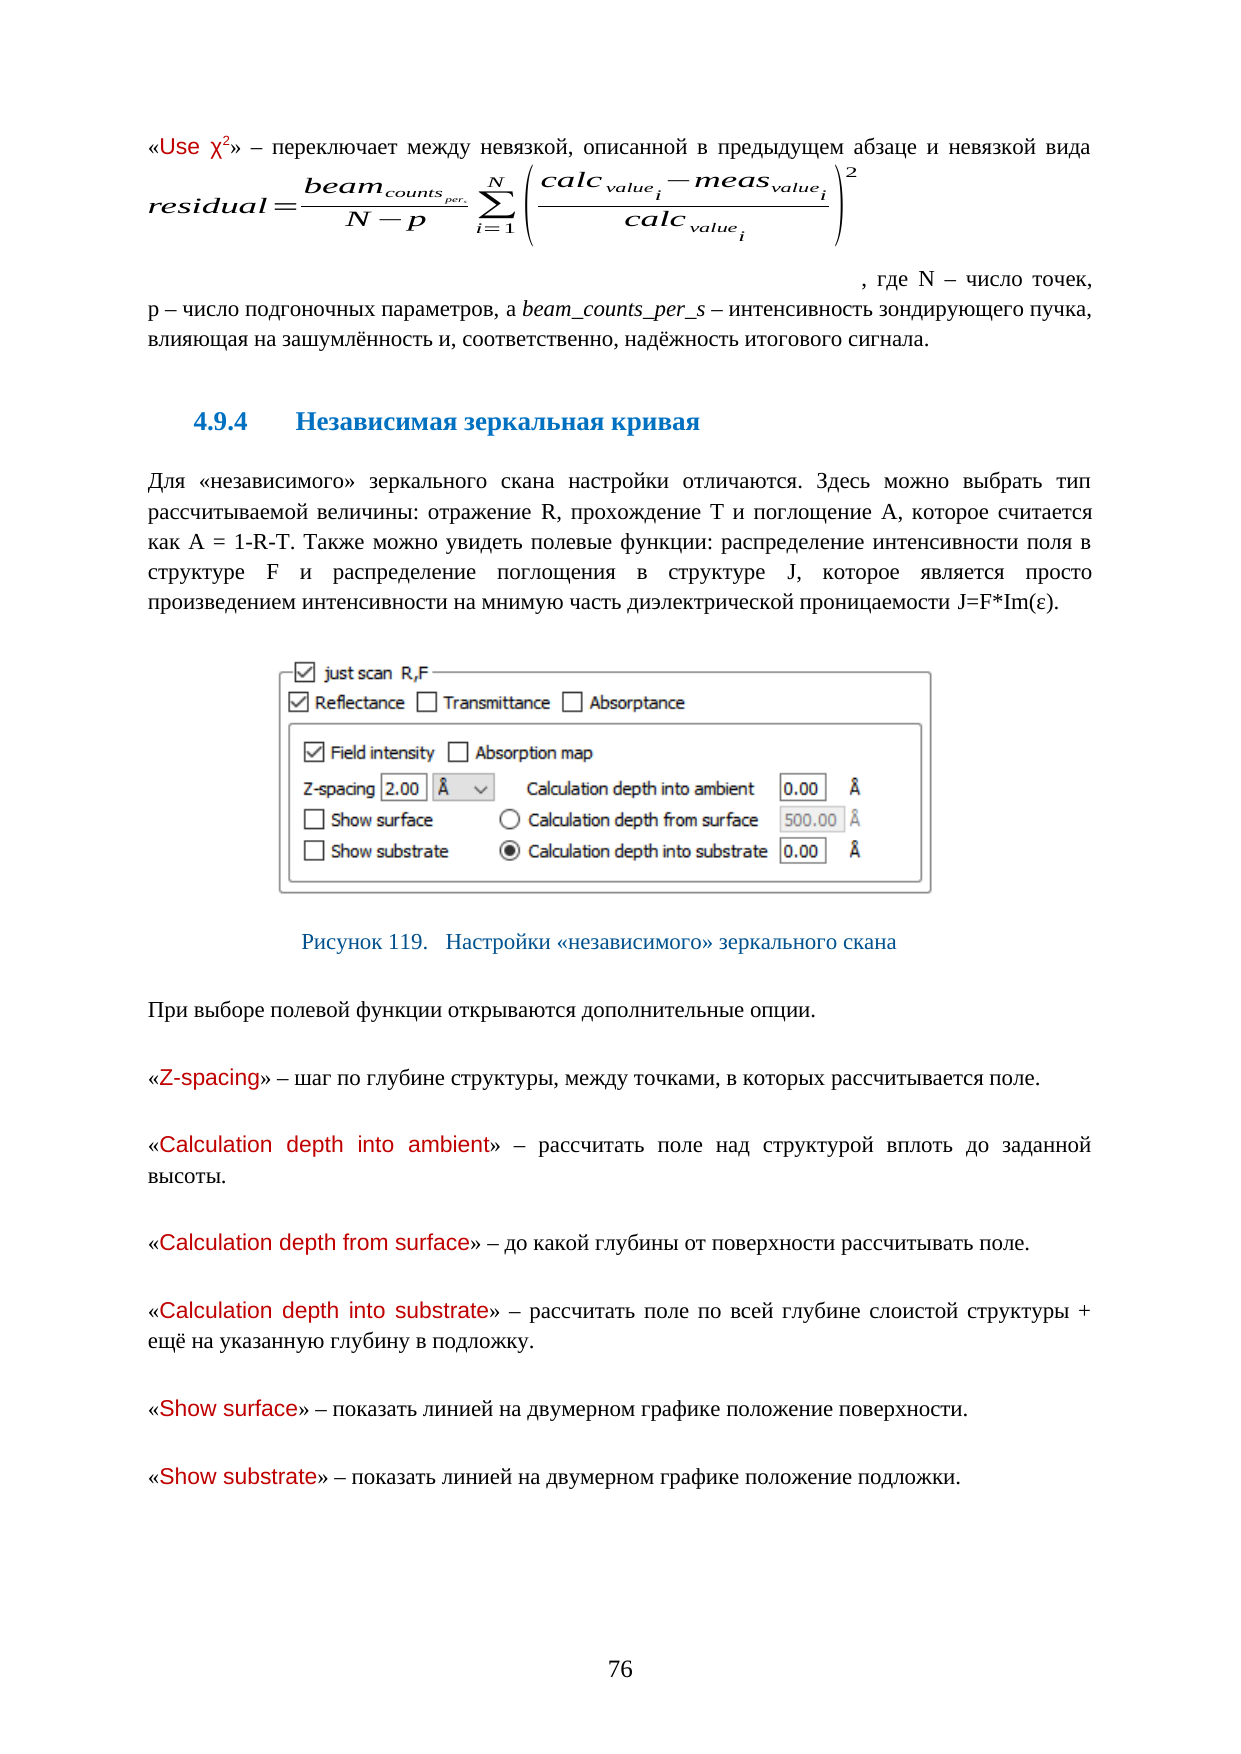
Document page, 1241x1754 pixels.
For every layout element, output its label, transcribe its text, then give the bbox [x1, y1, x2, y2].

text «Show surface» – показать линией на двумерном графике положение поверхности. [148, 1395, 1093, 1422]
picture [273, 656, 938, 900]
text «Use χ2» – переключает между невязкой, описанной в предыдущем абзаце и невязкой вида , где N – число точек, p – число подгоночных параметров, a beam_counts_per_s – интенсивность зондирующего пучка, влияющая на зашумлённость и, соответственно, надёжность итогового сигнала. [148, 133, 1093, 351]
text «Calculation depth from surface» – до какой глубины от поверхности рассчитывать поле. [148, 1229, 1093, 1256]
subtitle Независимая зеркальная кривая [193, 405, 1093, 436]
text «Calculation depth into ambient» – рассчитать поле над структурой вплоть до заданной высоты. [148, 1131, 1093, 1188]
text Для «независимого» зеркального скана настройки отличаются. Здесь можно выбрать тип рассчитываемой величины: отражение R, прохождение T и поглощение A, которое считается как A = 1-R-T. Также можно увидеть полевые функции: распределение интенсивности поля в структуре F и распределение поглощения в структуре J, которое является просто произведением интенсивности на мнимую часть диэлектрической проницаемости J=F*Im(ε). [148, 468, 1093, 615]
text При выборе полевой функции открываются дополнительные опции. [148, 996, 1093, 1022]
text «Show substrate» – показать линией на двумерном графике положение подложки. [148, 1463, 1093, 1490]
text «Z-spacing» – шаг по глубине структуры, между точками, в которых рассчитывается поле. [148, 1063, 1093, 1090]
text «Calculation depth into substrate» – рассчитать поле по всей глубине слоистой структуры + ещё на указанную глубину в подложку. [148, 1297, 1093, 1354]
